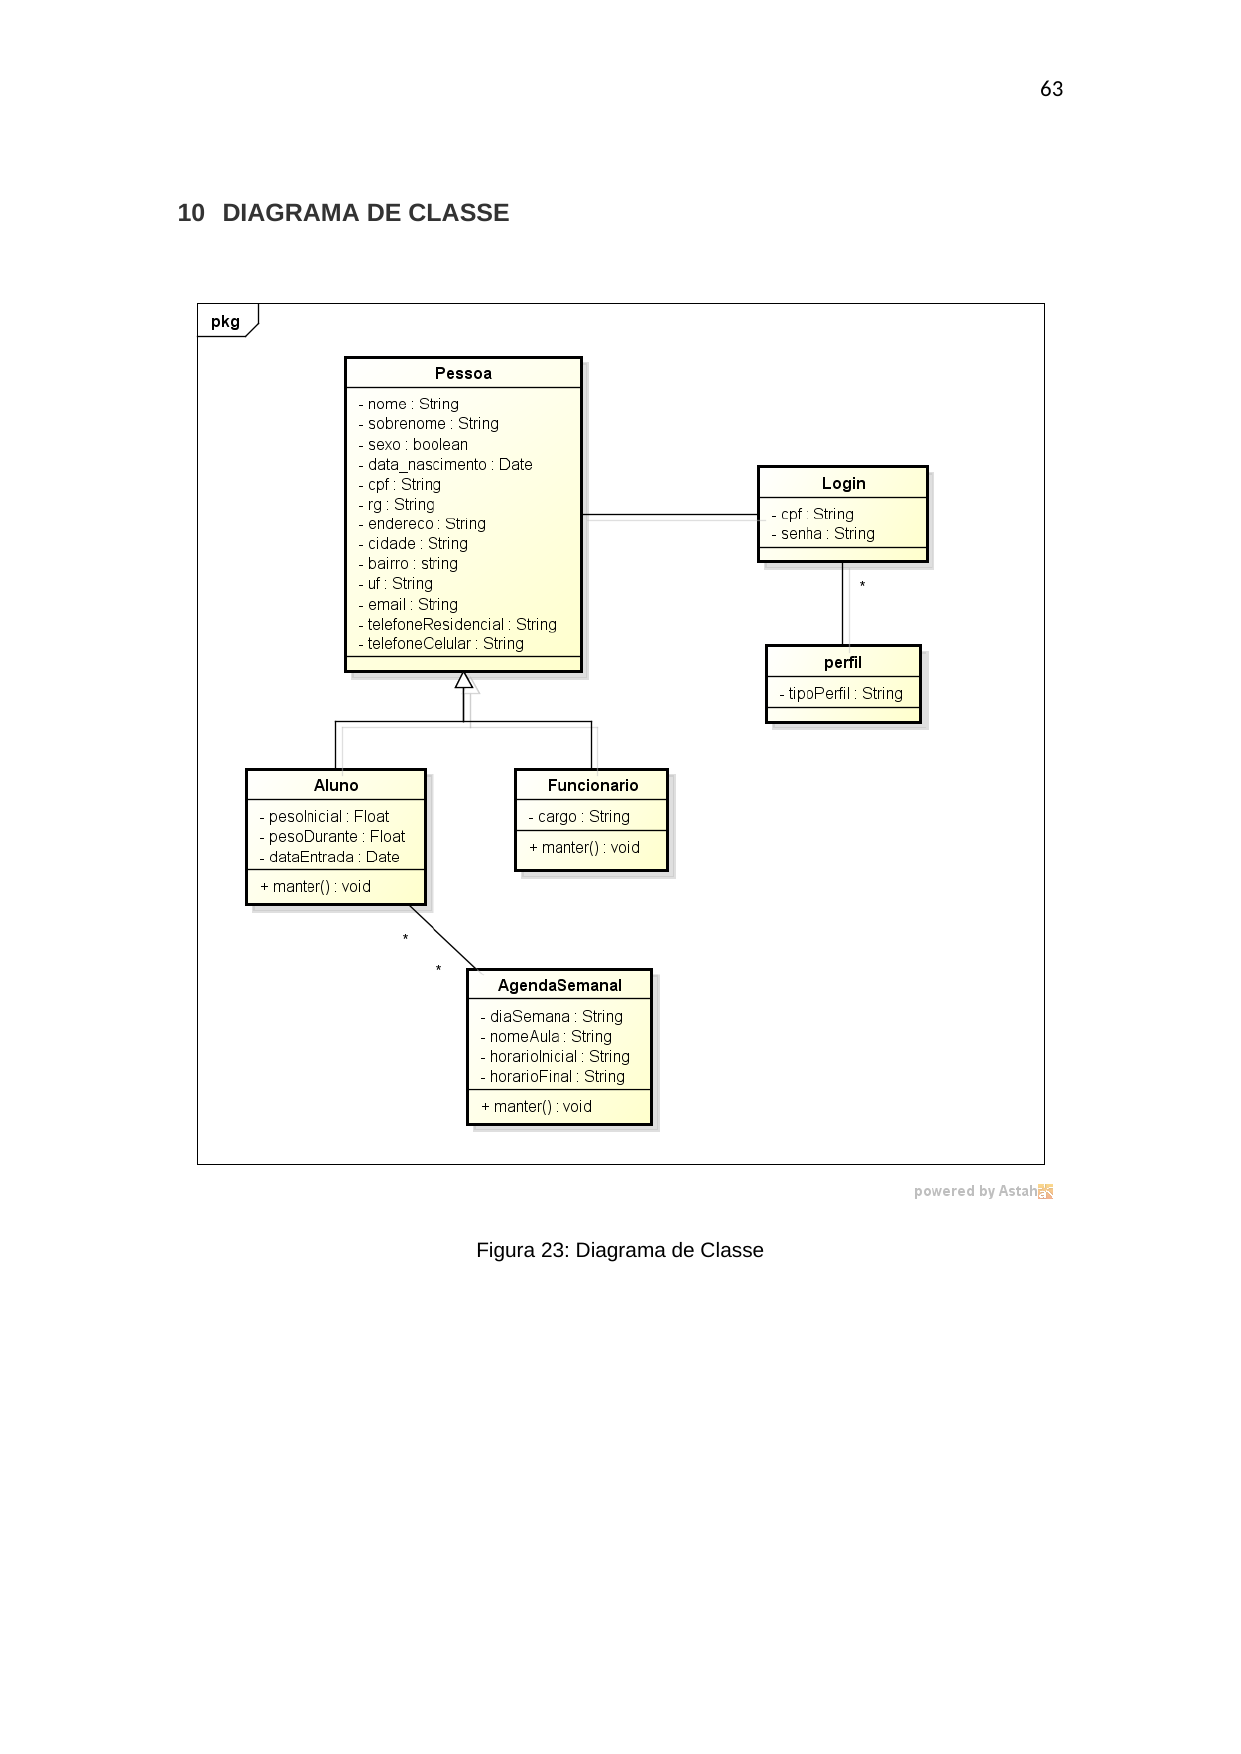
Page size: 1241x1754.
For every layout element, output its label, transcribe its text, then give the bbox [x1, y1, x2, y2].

subtitle DIAGRAMA DE CLASSE [177, 198, 1063, 226]
text Figura 23: Diagrama de Classe [177, 1238, 1063, 1262]
picture [184, 290, 1057, 1203]
